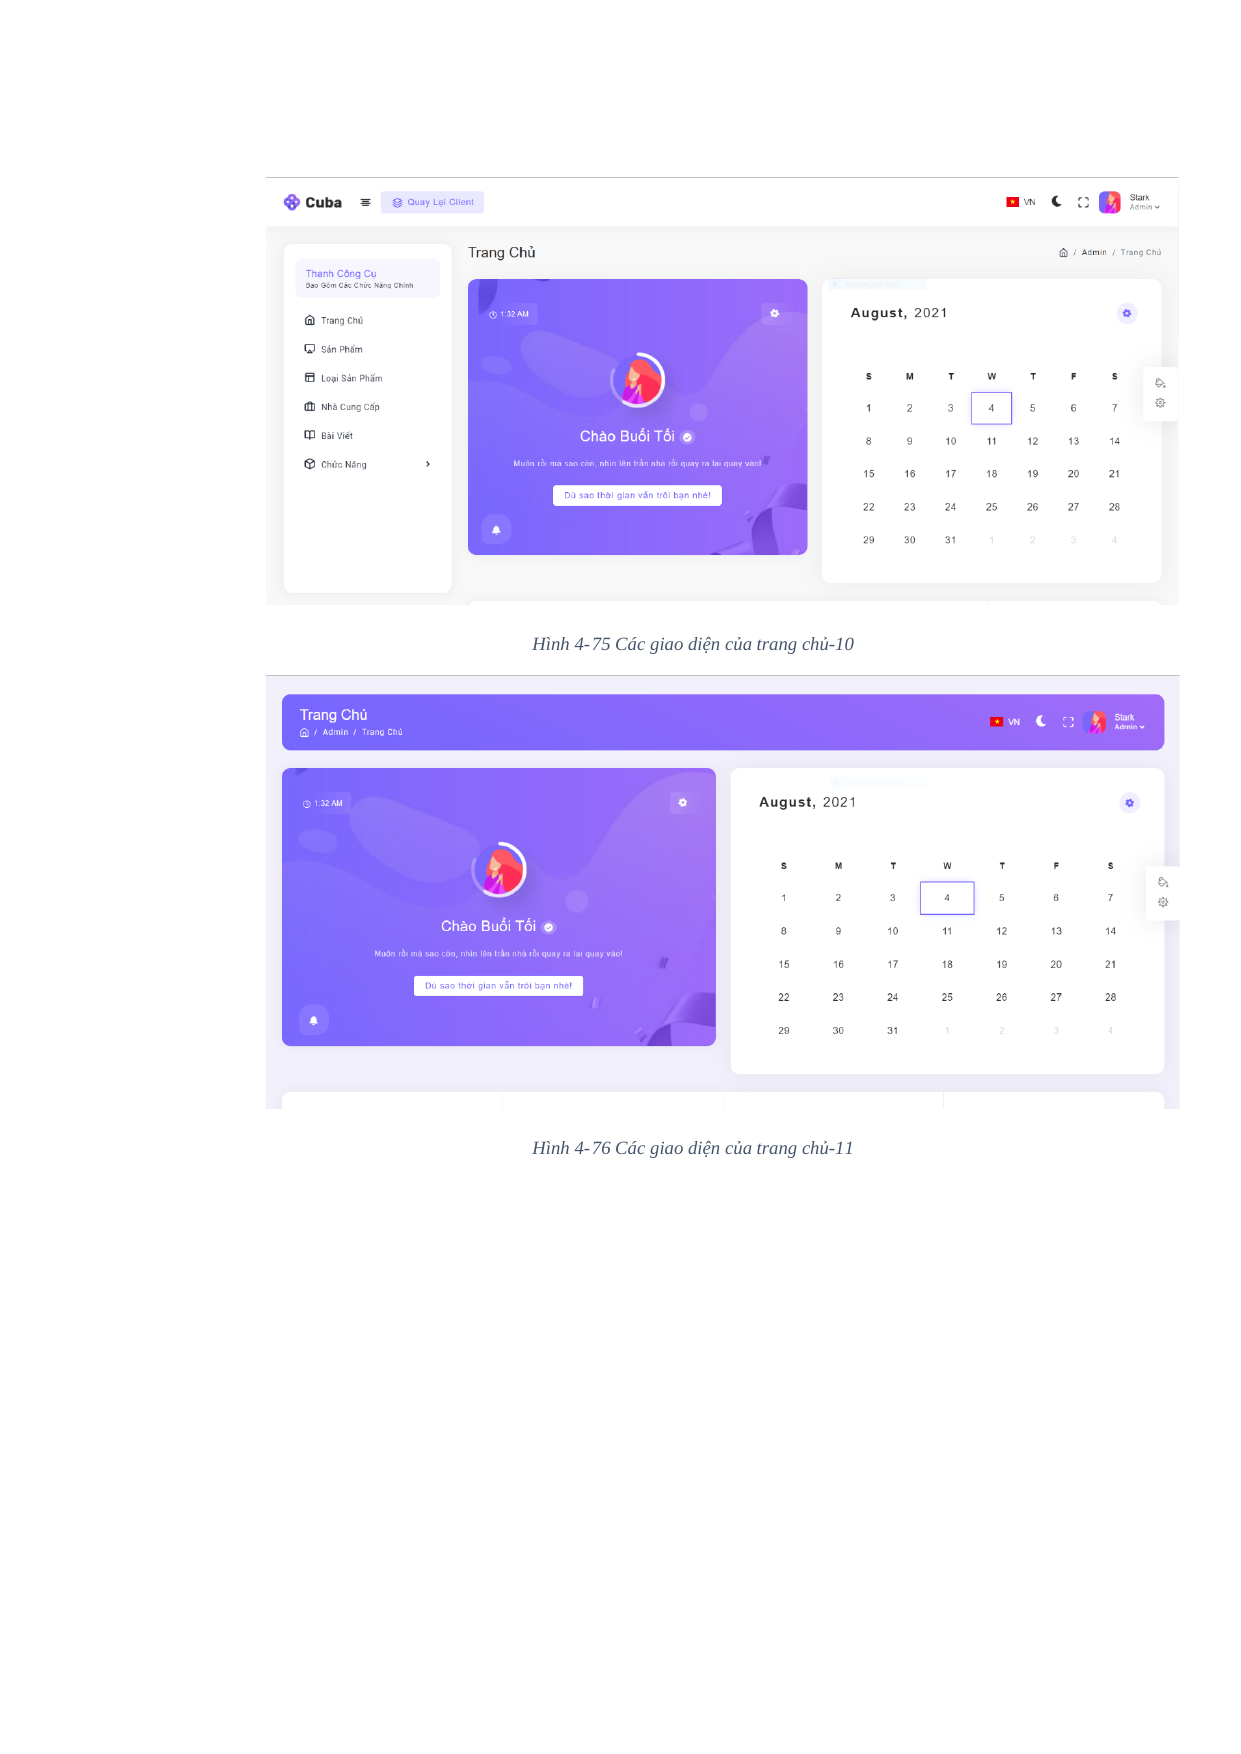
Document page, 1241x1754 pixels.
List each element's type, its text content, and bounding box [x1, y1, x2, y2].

picture [265, 177, 1179, 605]
picture [265, 675, 1180, 1109]
